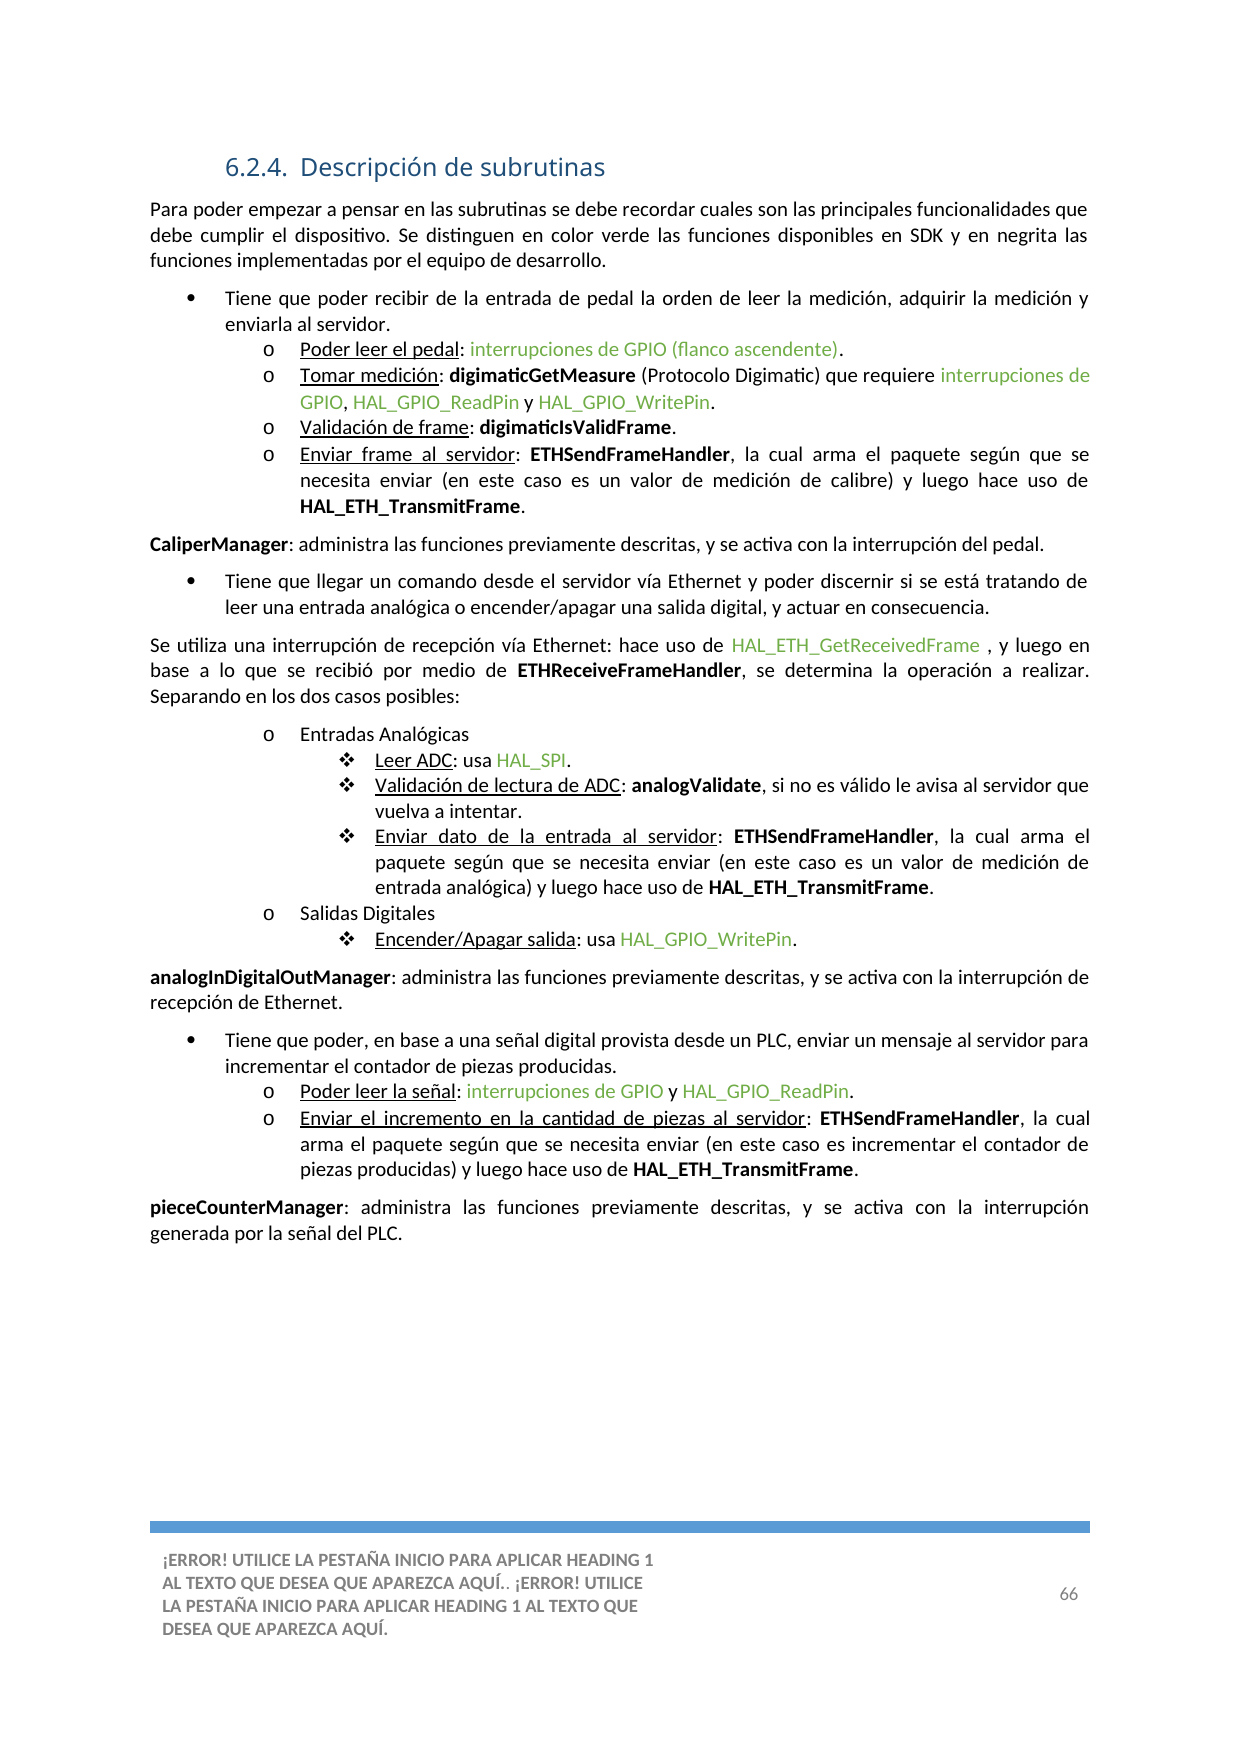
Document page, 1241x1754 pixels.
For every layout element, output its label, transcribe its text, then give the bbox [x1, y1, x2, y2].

list Encender/Apagar salida: usa HAL_GPIO_WritePin. [337, 926, 1090, 952]
list Validación de frame: digimaticIsValidFrame. [262, 414, 1090, 441]
list Entradas Analógicas [262, 721, 1090, 747]
list Tiene que poder, en base a una señal digital provista desde un PLC, enviar un mensaje al servidor para incrementar el contador de piezas producidas. [187, 1027, 1090, 1078]
list Enviar frame al servidor: ETHSendFrameHandler, la cual arma el paquete según que se necesita enviar (en este caso es un valor de medición de calibre) y luego hace uso de HAL_ETH_TransmitFrame. [262, 441, 1090, 518]
list Poder leer el pedal: interrupciones de GPIO (flanco ascendente). [262, 336, 1090, 363]
list Leer ADC: usa HAL_SPI. [337, 747, 1090, 773]
list Tomar medición: digimaticGetMeasure (Protocolo Digimatic) que requiere interrupciones de GPIO, HAL_GPIO_ReadPin y HAL_GPIO_WritePin. [262, 363, 1090, 414]
text Se utiliza una interrupción de recepción vía Ethernet: hace uso de HAL_ETH_GetReceivedFrame , y luego en base a lo que se recibió por medio de ETHReceiveFrameHandler, se determina la operación a realizar. Separando en los dos casos posibles: [150, 632, 1090, 708]
text pieceCounterManager: administra las funciones previamente descritas, y se activa con la interrupción generada por la señal del PLC. [150, 1194, 1090, 1245]
list Salidas Digitales [262, 900, 1090, 926]
list Validación de lectura de ADC: analogValidate, si no es válido le avisa al servidor que vuelva a intentar. [337, 773, 1090, 823]
list Poder leer la señal: interrupciones de GPIO y HAL_GPIO_ReadPin. [262, 1078, 1090, 1105]
list Tiene que poder recibir de la entrada de pedal la orden de leer la medición, adquirir la medición y enviarla al servidor. [187, 285, 1090, 336]
text Para poder empezar a pensar en las subrutinas se debe recordar cuales son las principales funcionalidades que debe cumplir el dispositivo. Se distinguen en color verde las funciones disponibles en SDK y en negrita las funciones implementadas por el equipo de desarrollo. [150, 197, 1090, 273]
text analogInDigitalOutManager: administra las funciones previamente descritas, y se activa con la interrupción de recepción de Ethernet. [150, 964, 1090, 1015]
list Enviar el incremento en la cantidad de piezas al servidor: ETHSendFrameHandler, la cual arma el paquete según que se necesita enviar (en este caso es incrementar el contador de piezas producidas) y luego hace uso de HAL_ETH_TransmitFrame. [262, 1105, 1090, 1182]
subtitle Descripción de subrutinas [225, 150, 1090, 184]
text CaliperManager: administra las funciones previamente descritas, y se activa con la interrupción del pedal. [150, 531, 1090, 556]
list Enviar dato de la entrada al servidor: ETHSendFrameHandler, la cual arma el paquete según que se necesita enviar (en este caso es un valor de medición de entrada analógica) y luego hace uso de HAL_ETH_TransmitFrame. [337, 823, 1090, 900]
list Tiene que llegar un comando desde el servidor vía Ethernet y poder discernir si se está tratando de leer una entrada analógica o encender/apagar una salida digital, y actuar en consecuencia. [187, 569, 1090, 619]
